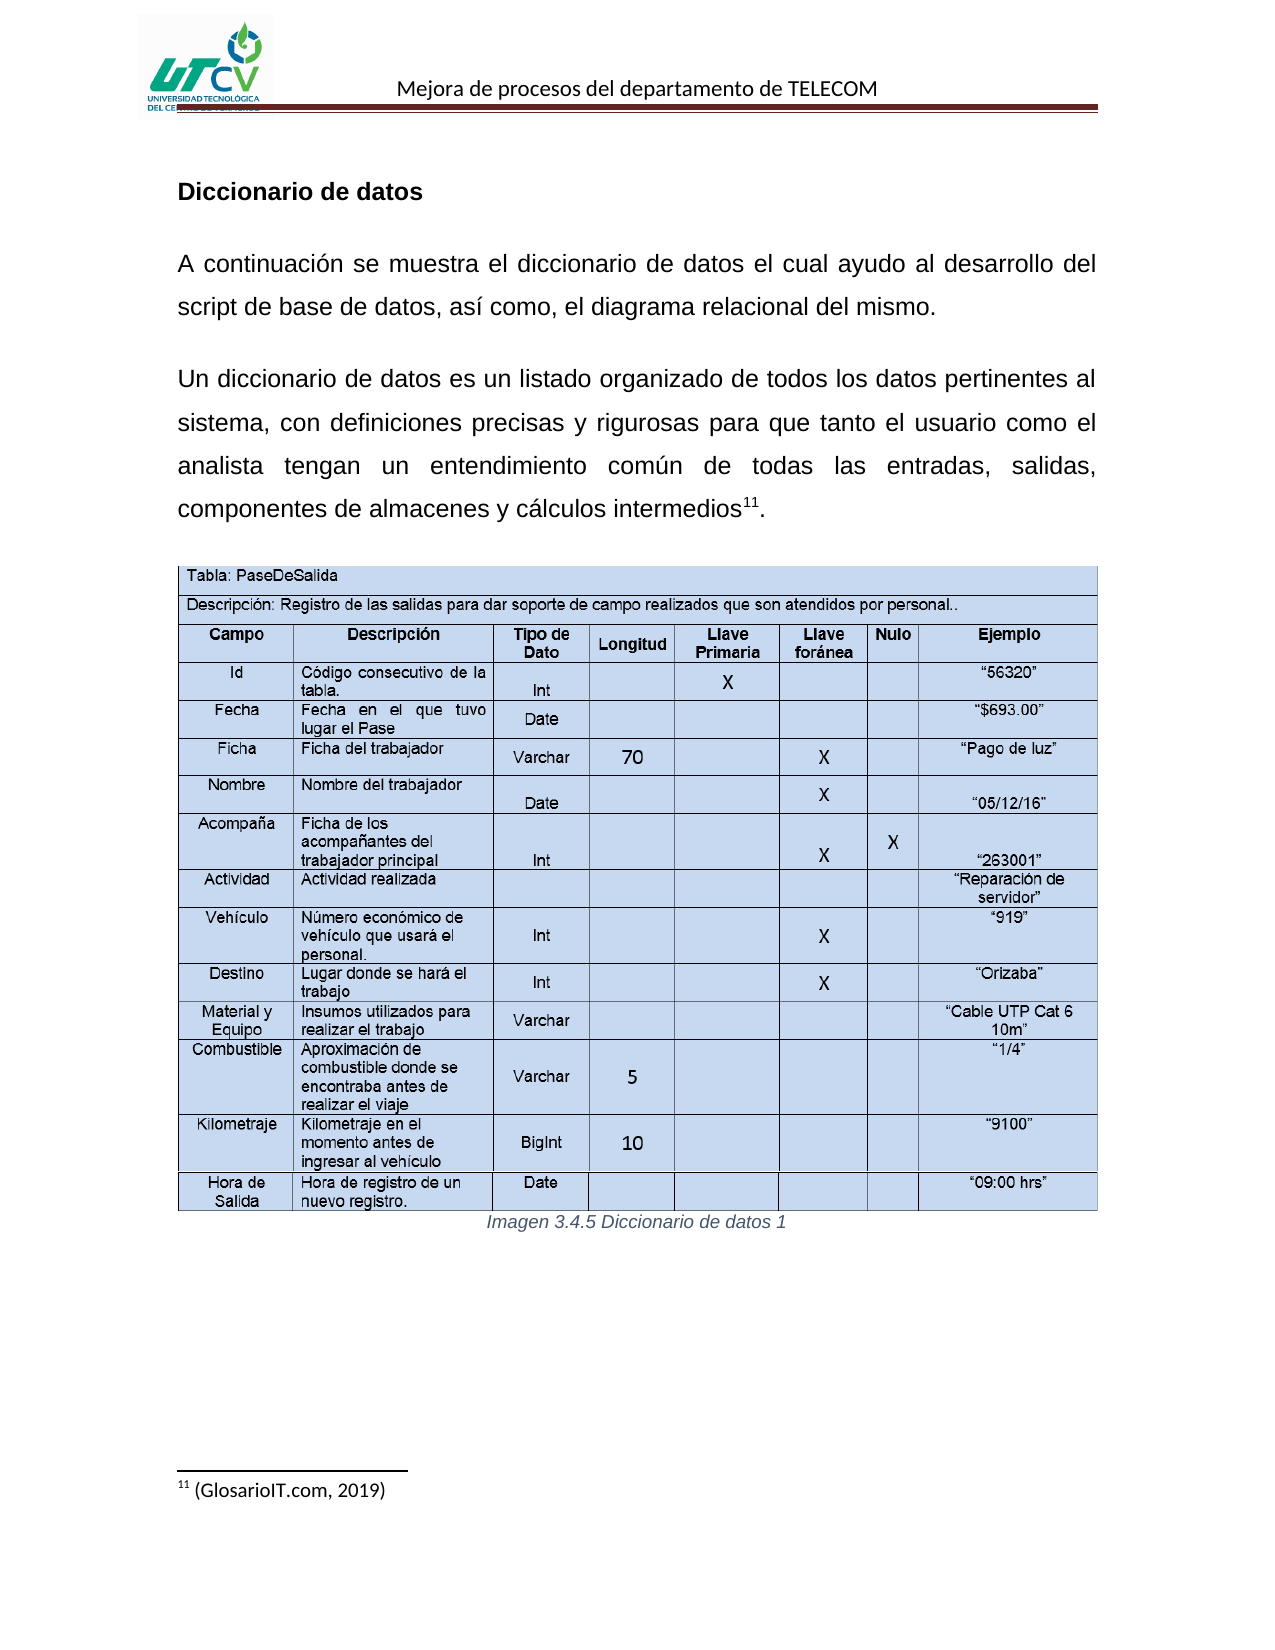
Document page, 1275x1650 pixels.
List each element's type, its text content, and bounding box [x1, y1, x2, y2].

text Imagen 3.4.5 Diccionario de datos 1 [177, 1211, 1098, 1232]
text Un diccionario de datos es un listado organizado de todos los datos pertinentes al sistema, con definiciones precisas y rigurosas para que tanto el usuario como el analista tengan un entendimiento común de todas las entradas, salidas, componentes de almacenes y cálculos intermedios. [177, 364, 1098, 523]
text Diccionario de datos [177, 177, 1098, 206]
text A continuación se muestra el diccionario de datos el cual ayudo al desarrollo del script de base de datos, así como, el diagrama relacional del mismo. [177, 249, 1098, 321]
picture [138, 14, 274, 120]
